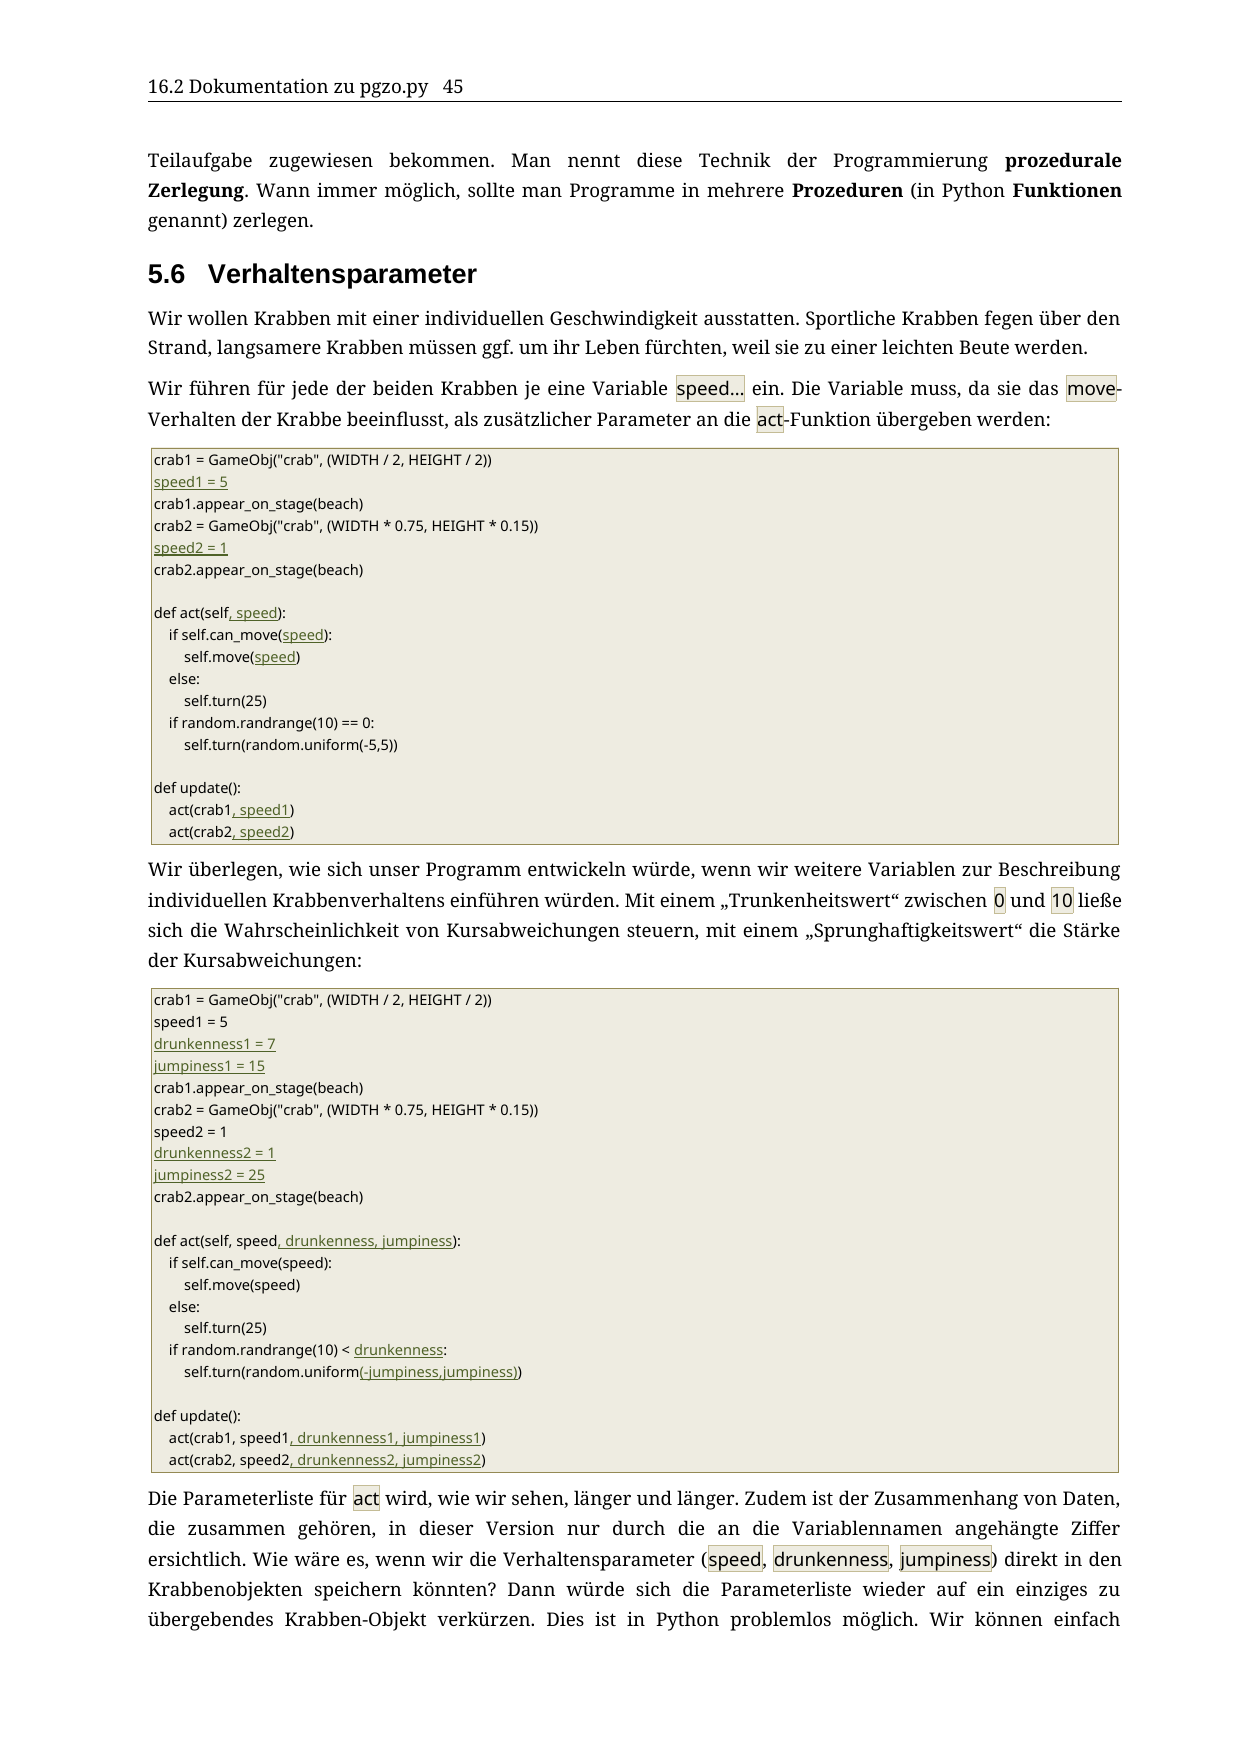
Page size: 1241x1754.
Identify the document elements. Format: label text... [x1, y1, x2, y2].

subtitle Verhaltensparameter [148, 258, 1122, 289]
text drunkenness2 = 1 [152, 1141, 1118, 1163]
text crab2 = GameObj("crab", (WIDTH * 0.75, HEIGHT * 0.15)) [152, 513, 1118, 535]
text self.turn(25) [152, 688, 1118, 710]
text crab1 = GameObj("crab", (WIDTH / 2, HEIGHT / 2)) [152, 989, 1118, 1009]
text def update(): [152, 776, 1118, 797]
text if self.can_move(speed): [152, 622, 1118, 644]
text self.move(speed) [152, 644, 1118, 666]
text speed1 = 5 [152, 469, 1118, 491]
text crab2 = GameObj("crab", (WIDTH * 0.75, HEIGHT * 0.15)) [152, 1097, 1118, 1119]
text jumpiness1 = 15 [152, 1053, 1118, 1075]
text act(crab2, speed2) [152, 819, 1118, 844]
text act(crab1, speed1) [152, 797, 1118, 819]
text speed2 = 1 [152, 535, 1118, 557]
text crab1 = GameObj("crab", (WIDTH / 2, HEIGHT / 2)) [152, 449, 1118, 469]
text speed2 = 1 [152, 1119, 1118, 1141]
text def act(self, speed): [152, 601, 1118, 622]
text speed1 = 5 [152, 1009, 1118, 1031]
text act(crab2, speed2, drunkenness2, jumpiness2) [152, 1447, 1118, 1472]
text if random.randrange(10) < drunkenness: [152, 1338, 1118, 1359]
text Wir wollen Krabben mit einer individuellen Geschwindigkeit ausstatten. Sportliche Krabben fegen über den Strand, langsamere Krabben müssen ggf. um ihr Leben fürchten, weil sie zu einer leichten Beute werden. [148, 305, 1122, 360]
text else: [152, 666, 1118, 688]
text crab1.appear_on_stage(beach) [152, 1075, 1118, 1097]
text jumpiness2 = 25 [152, 1163, 1118, 1184]
text crab2.appear_on_stage(beach) [152, 1184, 1118, 1206]
text drunkenness1 = 7 [152, 1031, 1118, 1053]
text self.turn(25) [152, 1316, 1118, 1338]
text if random.randrange(10) == 0: [152, 710, 1118, 732]
text crab2.appear_on_stage(beach) [152, 557, 1118, 579]
text self.turn(random.uniform(-5,5)) [152, 732, 1118, 754]
text Wir führen für jede der beiden Krabben je eine Variable speed… ein. Die Variable muss, da sie das move-Verhalten der Krabbe beeinflusst, als zusätzlicher Parameter an die act-Funktion übergeben werden: [148, 375, 1122, 432]
text self.move(speed) [152, 1272, 1118, 1294]
text if self.can_move(speed): [152, 1250, 1118, 1272]
text act(crab1, speed1, drunkenness1, jumpiness1) [152, 1425, 1118, 1447]
text else: [152, 1294, 1118, 1316]
text def update(): [152, 1403, 1118, 1425]
text crab1.appear_on_stage(beach) [152, 491, 1118, 513]
text self.turn(random.uniform(-jumpiness,jumpiness)) [152, 1359, 1118, 1381]
text Wir überlegen, wie sich unser Programm entwickeln würde, wenn wir weitere Variablen zur Beschreibung individuellen Krabbenverhaltens einführen würden. Mit einem „Trunkenheitswert“ zwischen 0 und 10 ließe sich die Wahrscheinlichkeit von Kursabweichungen steuern, mit einem „Sprunghaftigkeitswert“ die Stärke der Kursabweichungen: [148, 857, 1122, 973]
text def act(self, speed, drunkenness, jumpiness): [152, 1228, 1118, 1250]
